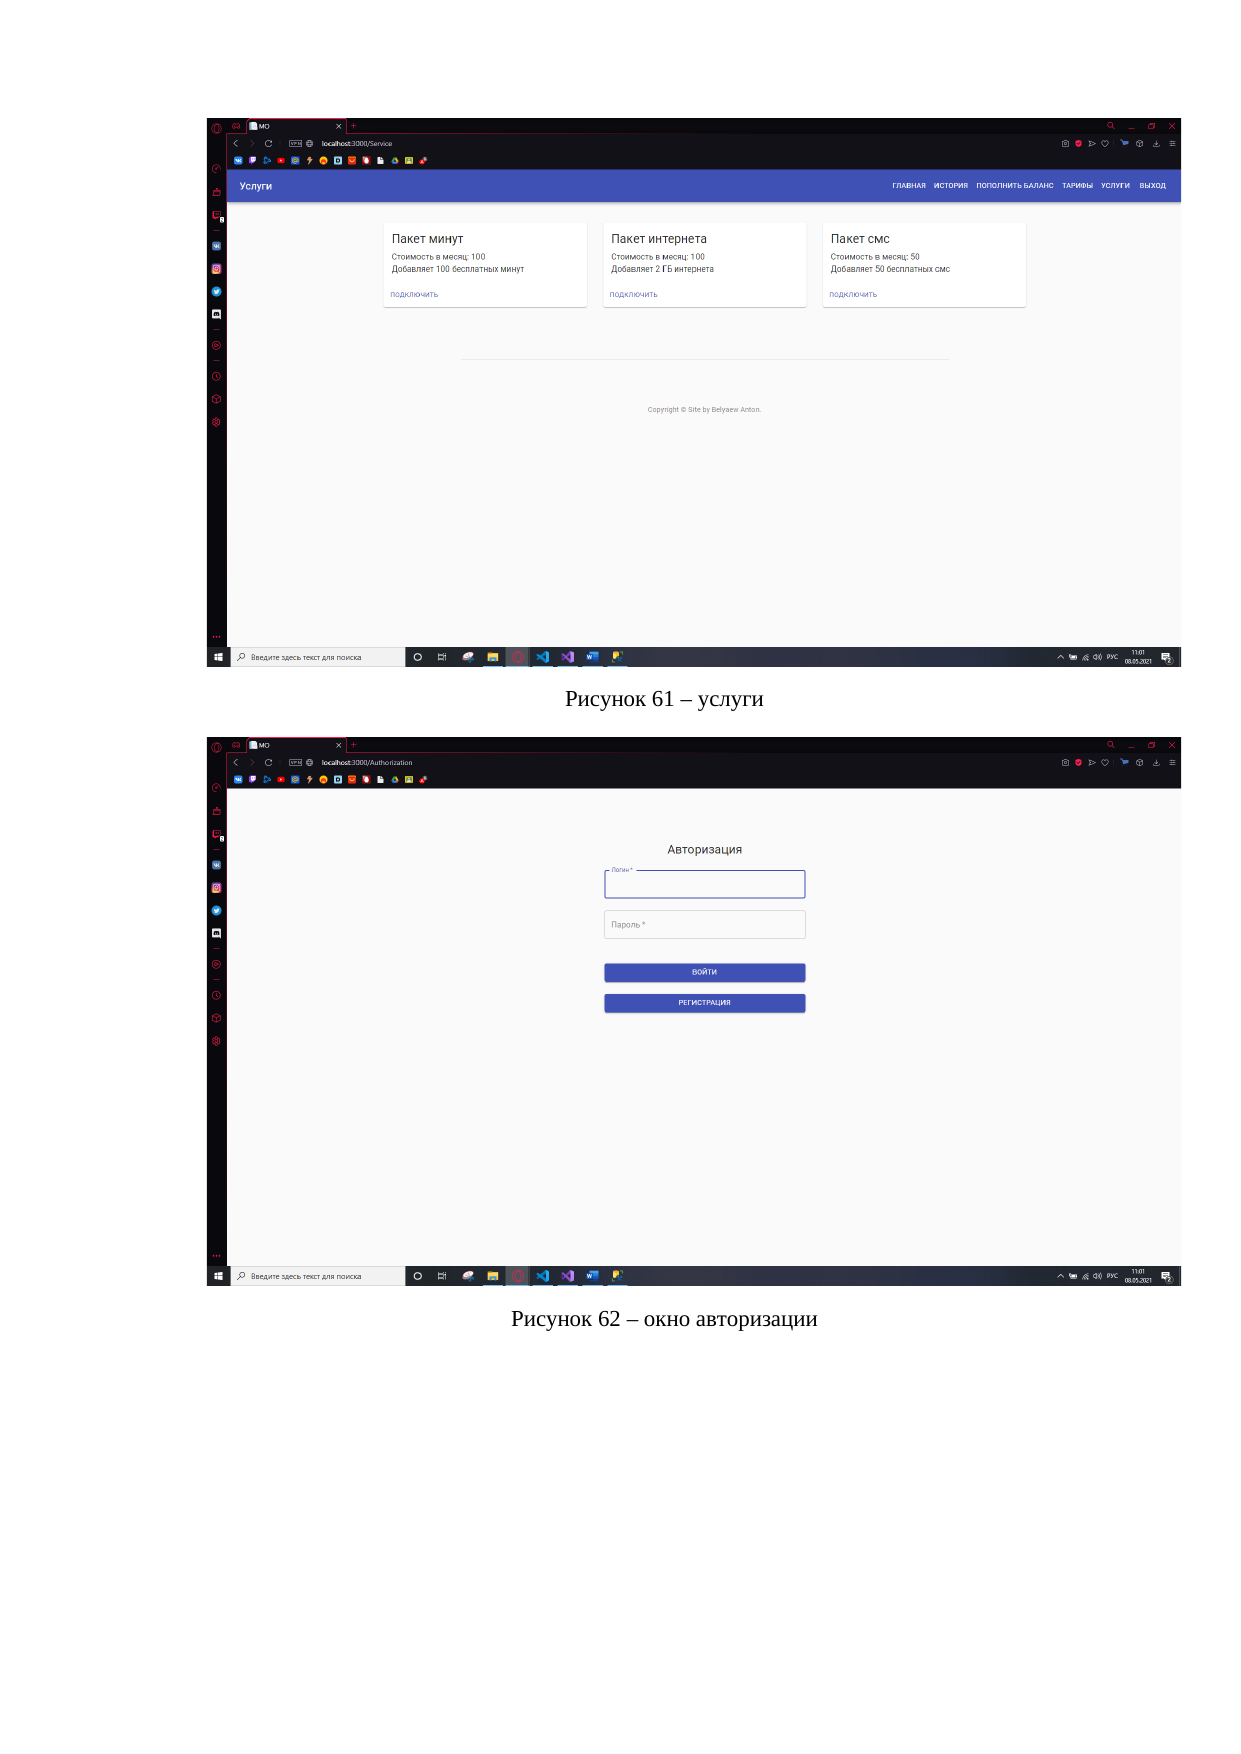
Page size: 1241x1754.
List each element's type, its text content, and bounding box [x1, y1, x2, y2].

picture [206, 737, 1182, 1286]
text Рисунок 61 – услуги [177, 685, 1152, 712]
picture [206, 118, 1182, 667]
text Рисунок 62 – окно авторизации [177, 1305, 1152, 1331]
